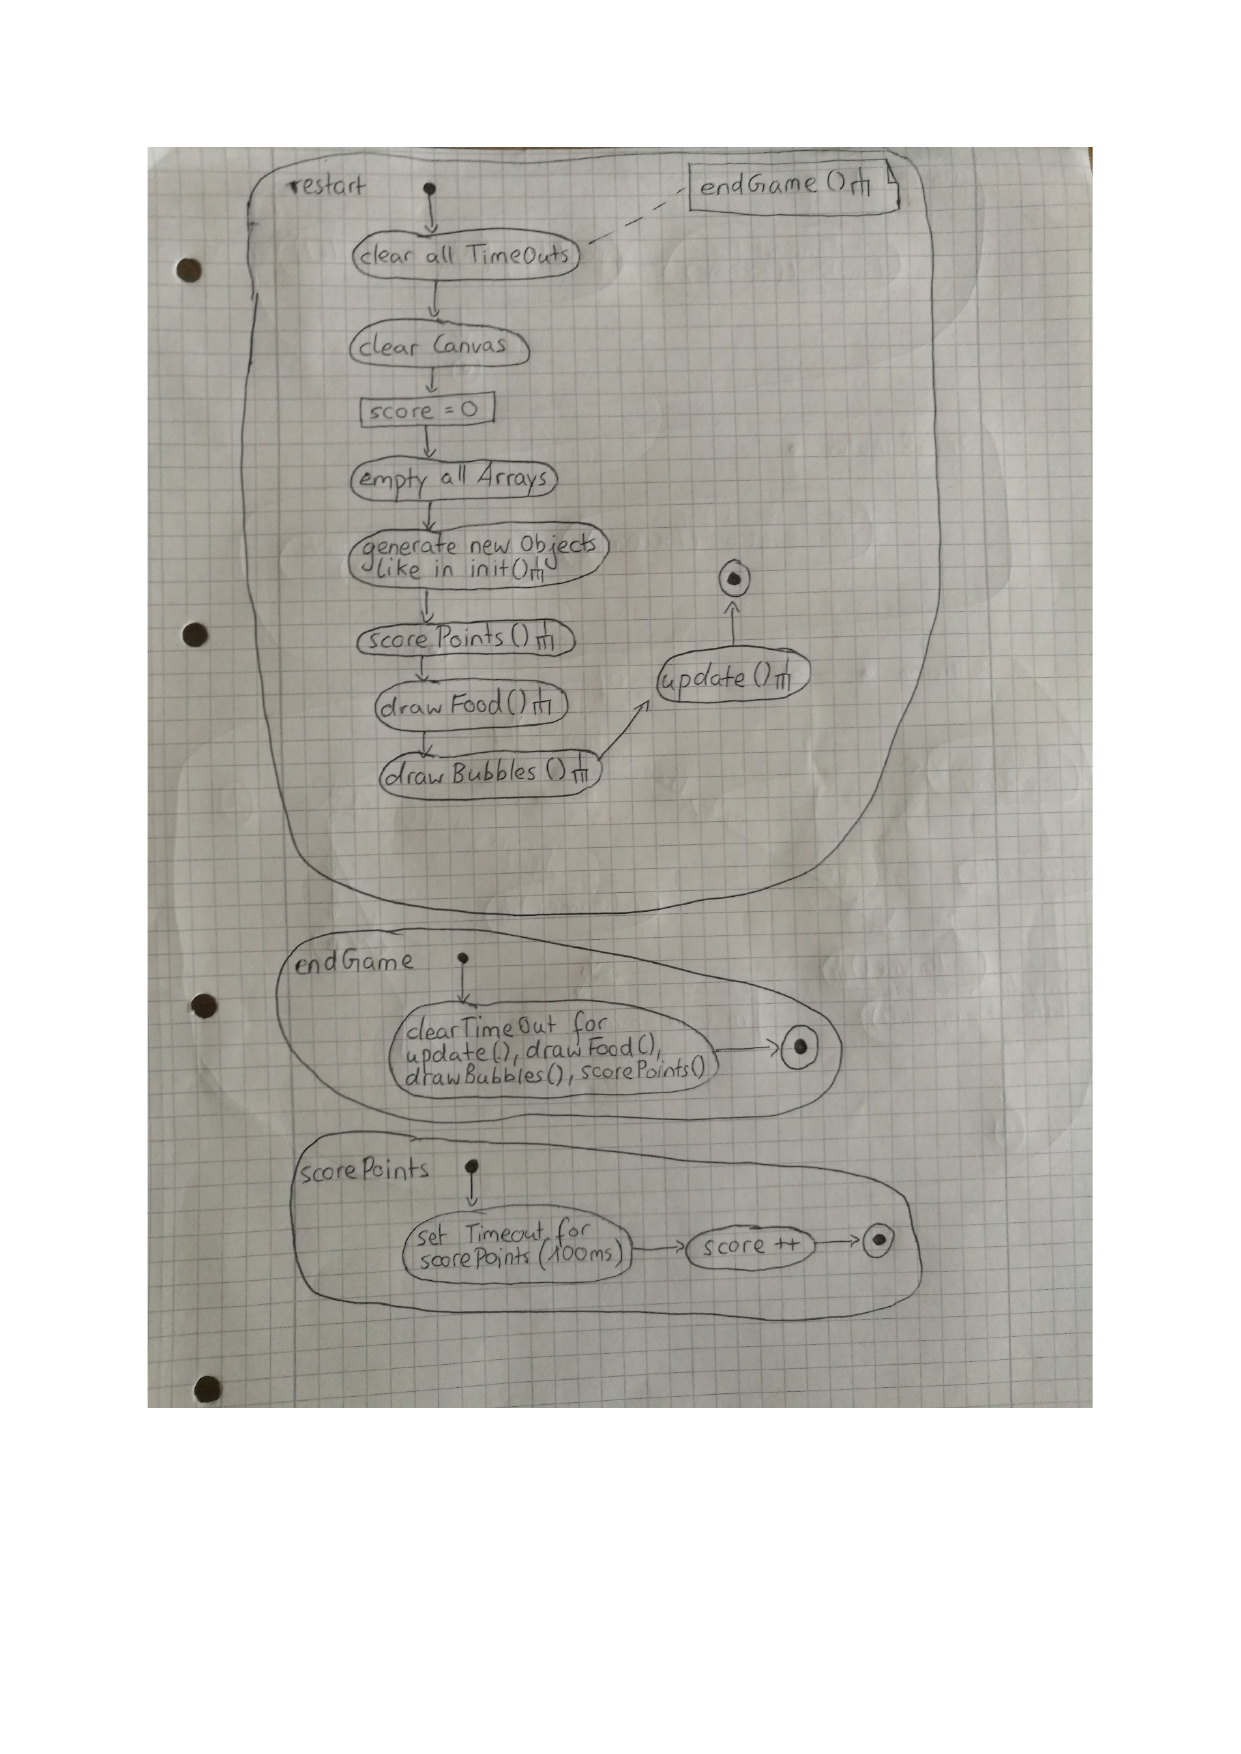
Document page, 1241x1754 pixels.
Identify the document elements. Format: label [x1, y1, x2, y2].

picture [147, 147, 1093, 1408]
